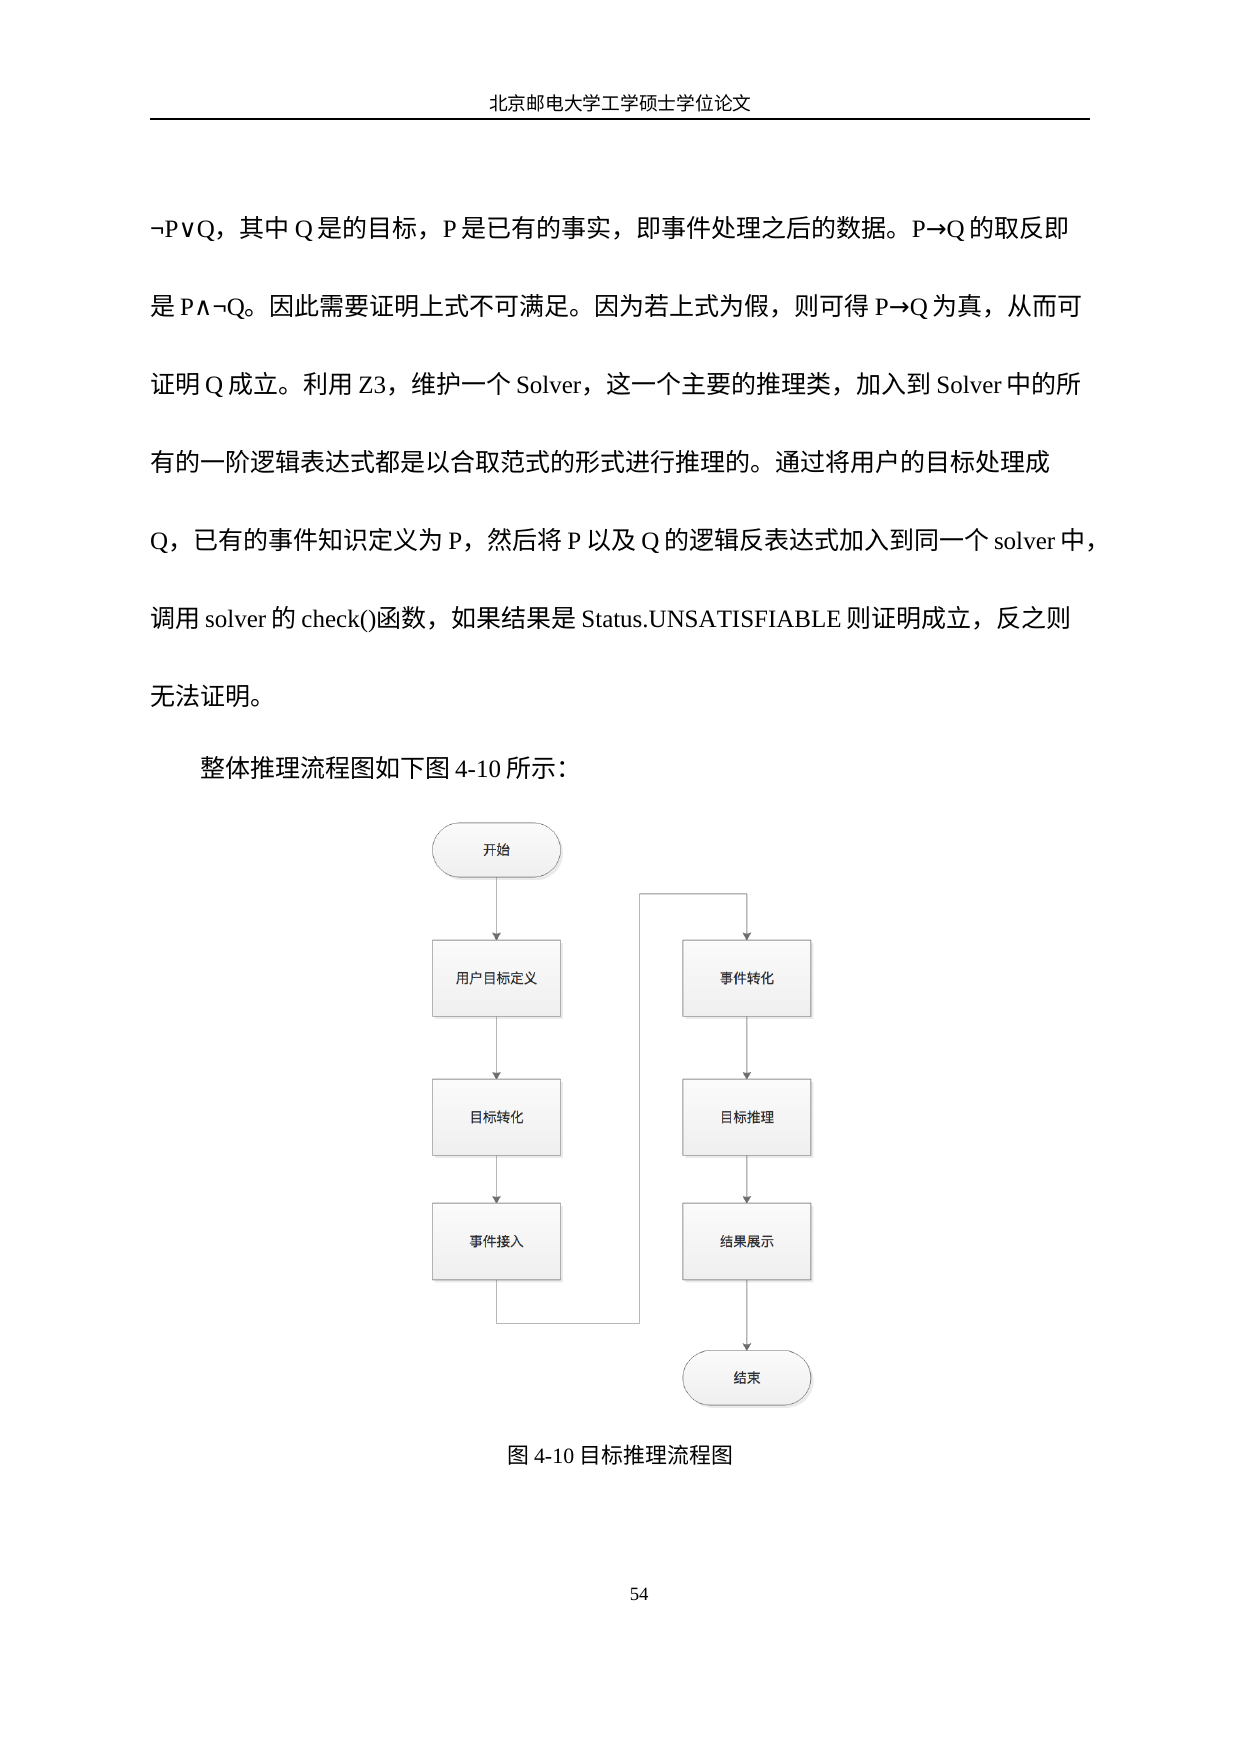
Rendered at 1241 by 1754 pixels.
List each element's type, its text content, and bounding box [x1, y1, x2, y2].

picture [388, 820, 852, 1411]
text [150, 194, 1090, 727]
text 整体推理流程图如下图4-10所示： [150, 734, 1090, 799]
text 图4-10 目标推理流程图 [150, 1437, 1090, 1470]
